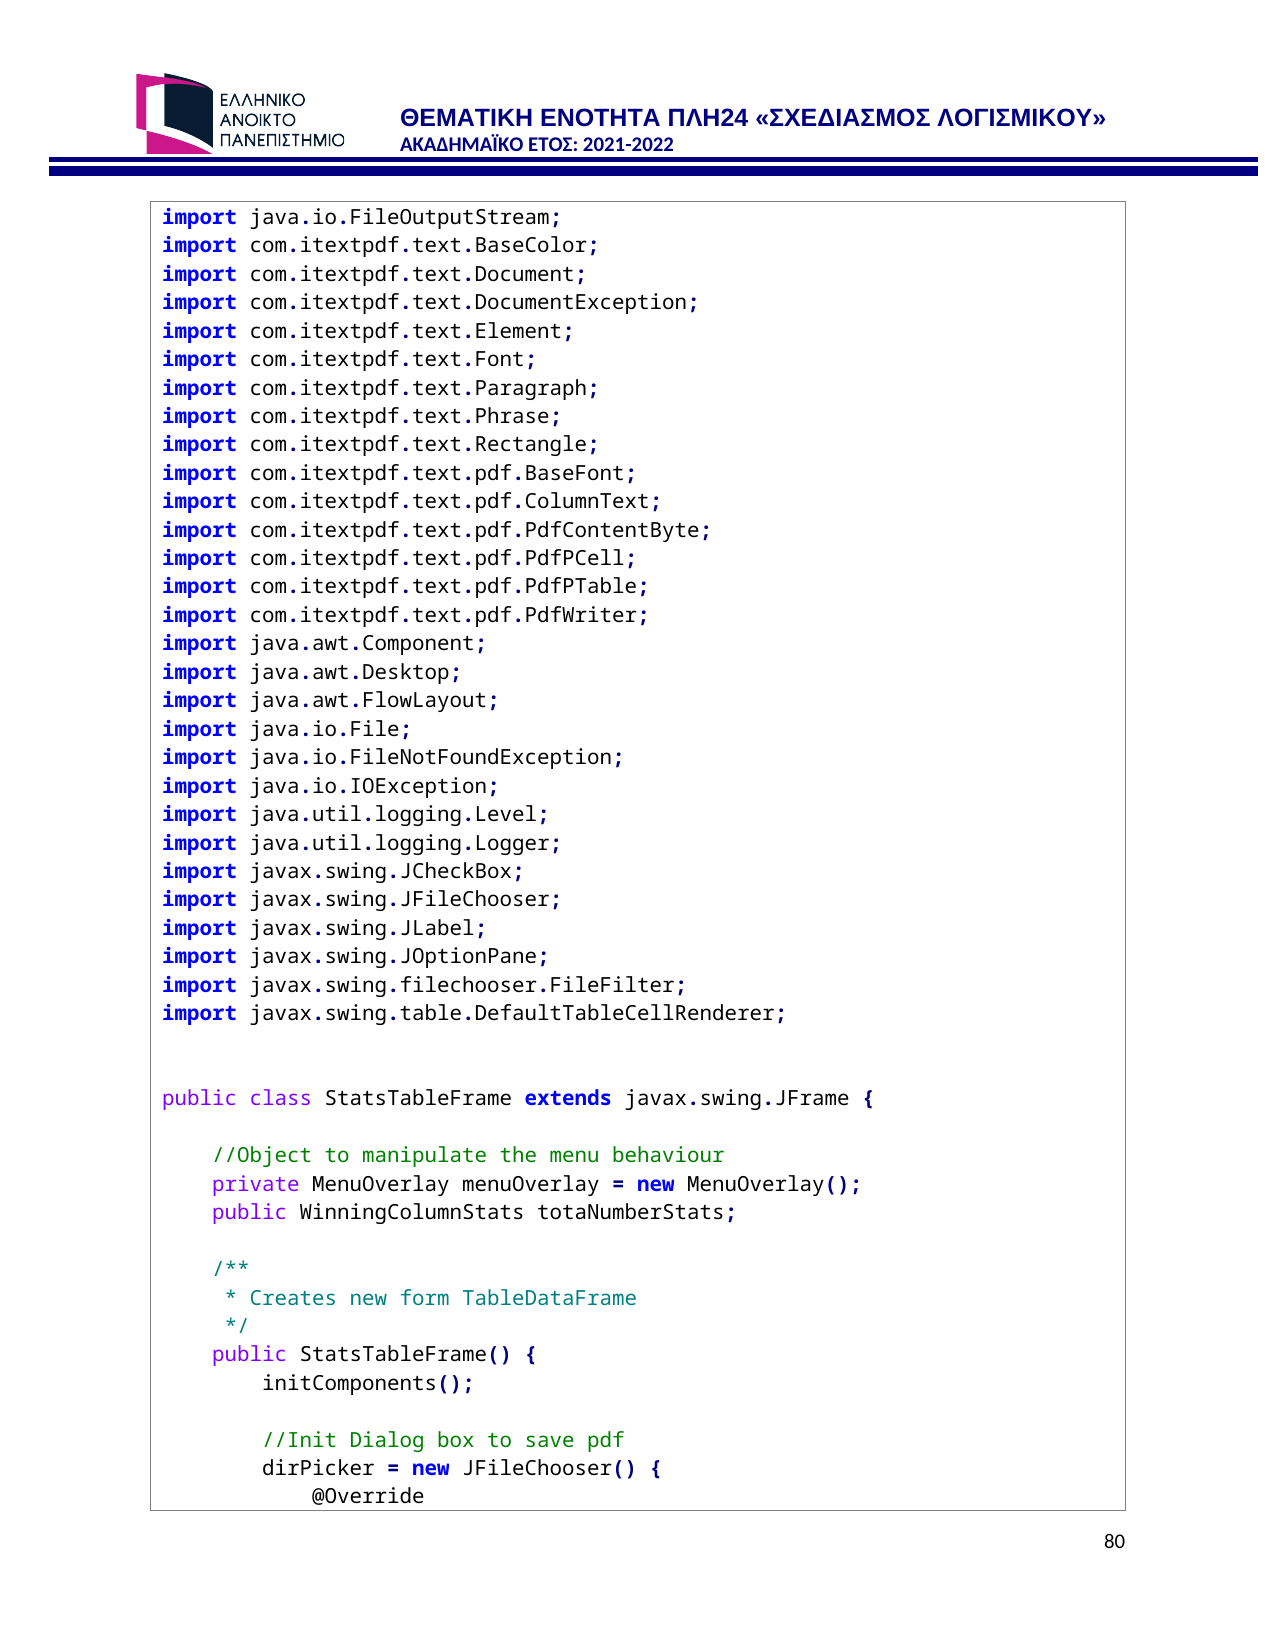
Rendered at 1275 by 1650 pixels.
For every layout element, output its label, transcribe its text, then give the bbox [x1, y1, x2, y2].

picture [136, 73, 345, 154]
